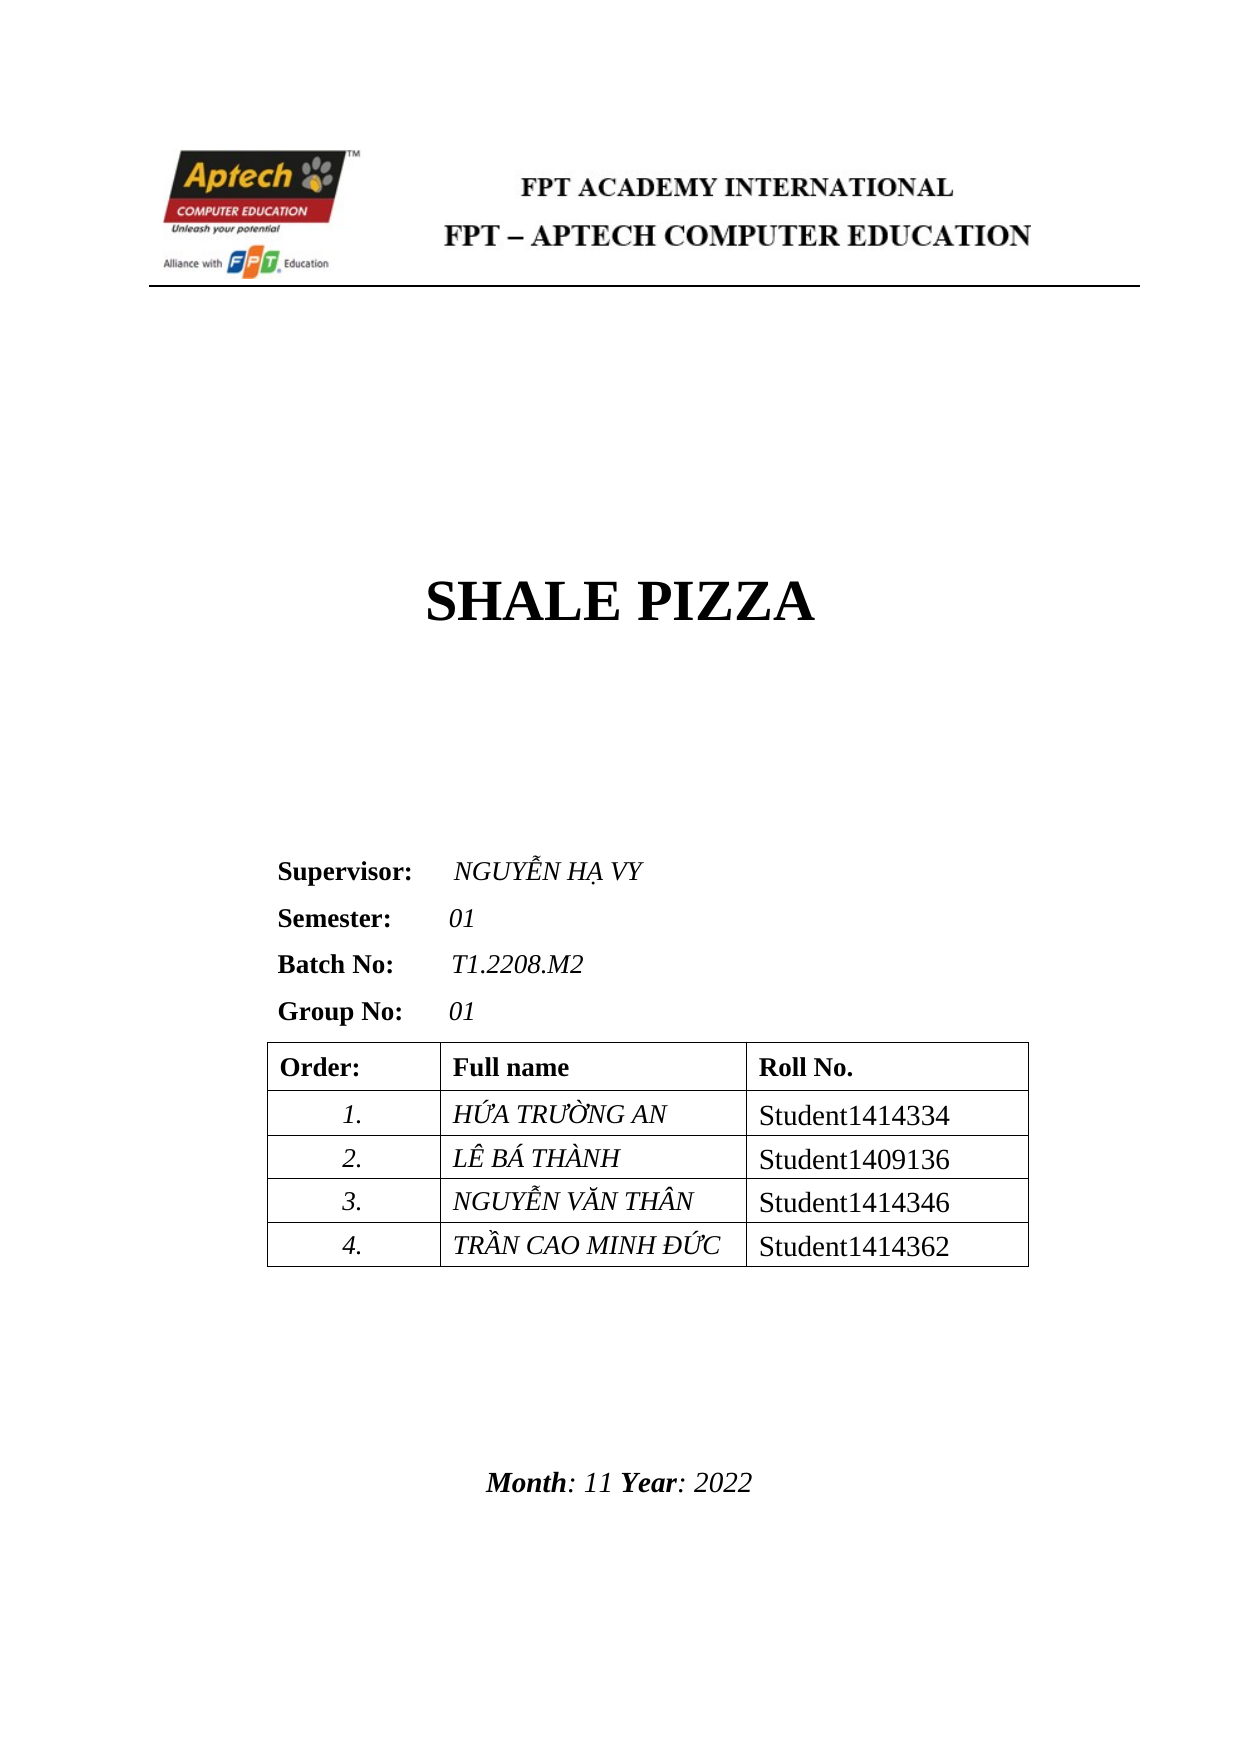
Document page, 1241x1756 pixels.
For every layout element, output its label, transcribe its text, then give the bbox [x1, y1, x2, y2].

table_cell 2. [268, 1136, 440, 1178]
table_cell Student1414346 [747, 1179, 1028, 1222]
picture [163, 149, 1031, 279]
table_header Roll No. [747, 1043, 1028, 1089]
table_cell NGUYỄN VĂN THÂN [441, 1179, 746, 1222]
subtitle SHALE PIZZA [279, 566, 961, 633]
table_cell TRẦN CAO MINH ĐỨC [441, 1223, 746, 1266]
text Supervisor: NGUYỄN HẠ VY [277, 855, 1184, 886]
table_header Full name [441, 1043, 746, 1089]
table_cell Student1409136 [747, 1136, 1028, 1178]
table_cell 4. [268, 1223, 440, 1266]
text Semester: 01 [277, 902, 1184, 933]
text Batch No: T1.2208.M2 [277, 948, 1184, 979]
table_cell 3. [268, 1179, 440, 1222]
table_cell HỨA TRƯỜNG AN [441, 1091, 746, 1135]
table_cell Student1414362 [747, 1223, 1028, 1266]
table_header Order: [268, 1043, 440, 1089]
text Group No: 01 [277, 995, 1184, 1026]
table_cell 1. [268, 1091, 440, 1135]
text Month: 11 Year: 2022 [279, 1465, 961, 1498]
table_cell LÊ BÁ THÀNH [441, 1136, 746, 1178]
table_cell Student1414334 [747, 1091, 1028, 1135]
